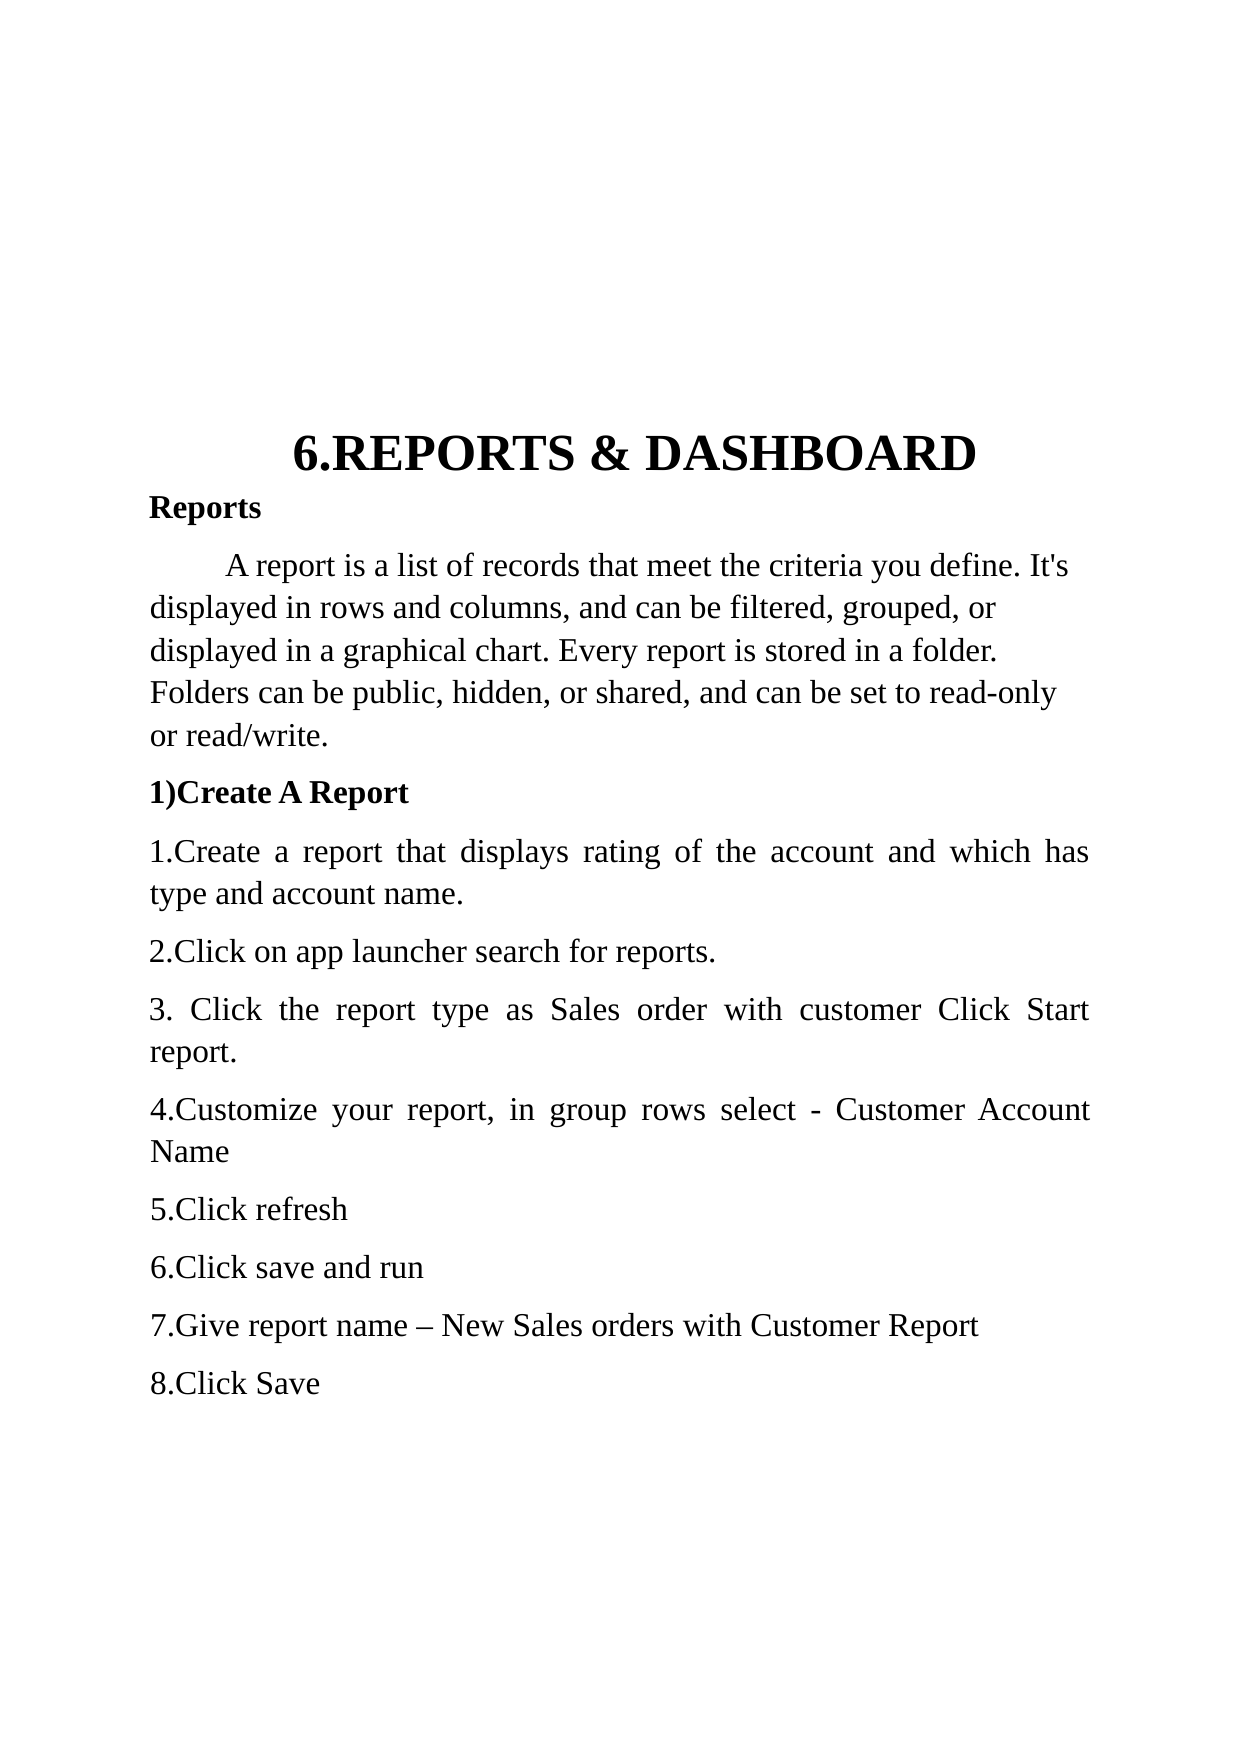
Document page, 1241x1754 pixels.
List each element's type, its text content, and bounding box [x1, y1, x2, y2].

text 6.Click save and run [150, 1247, 1091, 1286]
text 5.Click refresh [150, 1189, 1091, 1228]
text A report is a list of records that meet the criteria you define. It's displayed in rows and columns, and can be filtered, grouped, or displayed in a graphical chart. Every report is stored in a folder. Folders can be public, hidden, or shared, and can be set to read-only or read/write. [148, 545, 1090, 753]
text 4.Customize your report, in group rows select - Customer Account Name [150, 1089, 1091, 1169]
subtitle 1)Create A Report [148, 773, 1090, 811]
text 7.Give report name – New Sales orders with Customer Report [150, 1305, 1091, 1344]
subtitle 6.REPORTS & DASHBOARD [149, 422, 1090, 482]
text 8.Click Save [150, 1363, 1091, 1402]
text 3. Click the report type as Sales order with customer Click Start report. [148, 989, 1091, 1069]
subtitle Reports [148, 487, 1090, 525]
text 1.Create a report that displays rating of the account and which has type and account name. [148, 831, 1091, 911]
text 2.Click on app launcher search for reports. [148, 931, 1091, 969]
